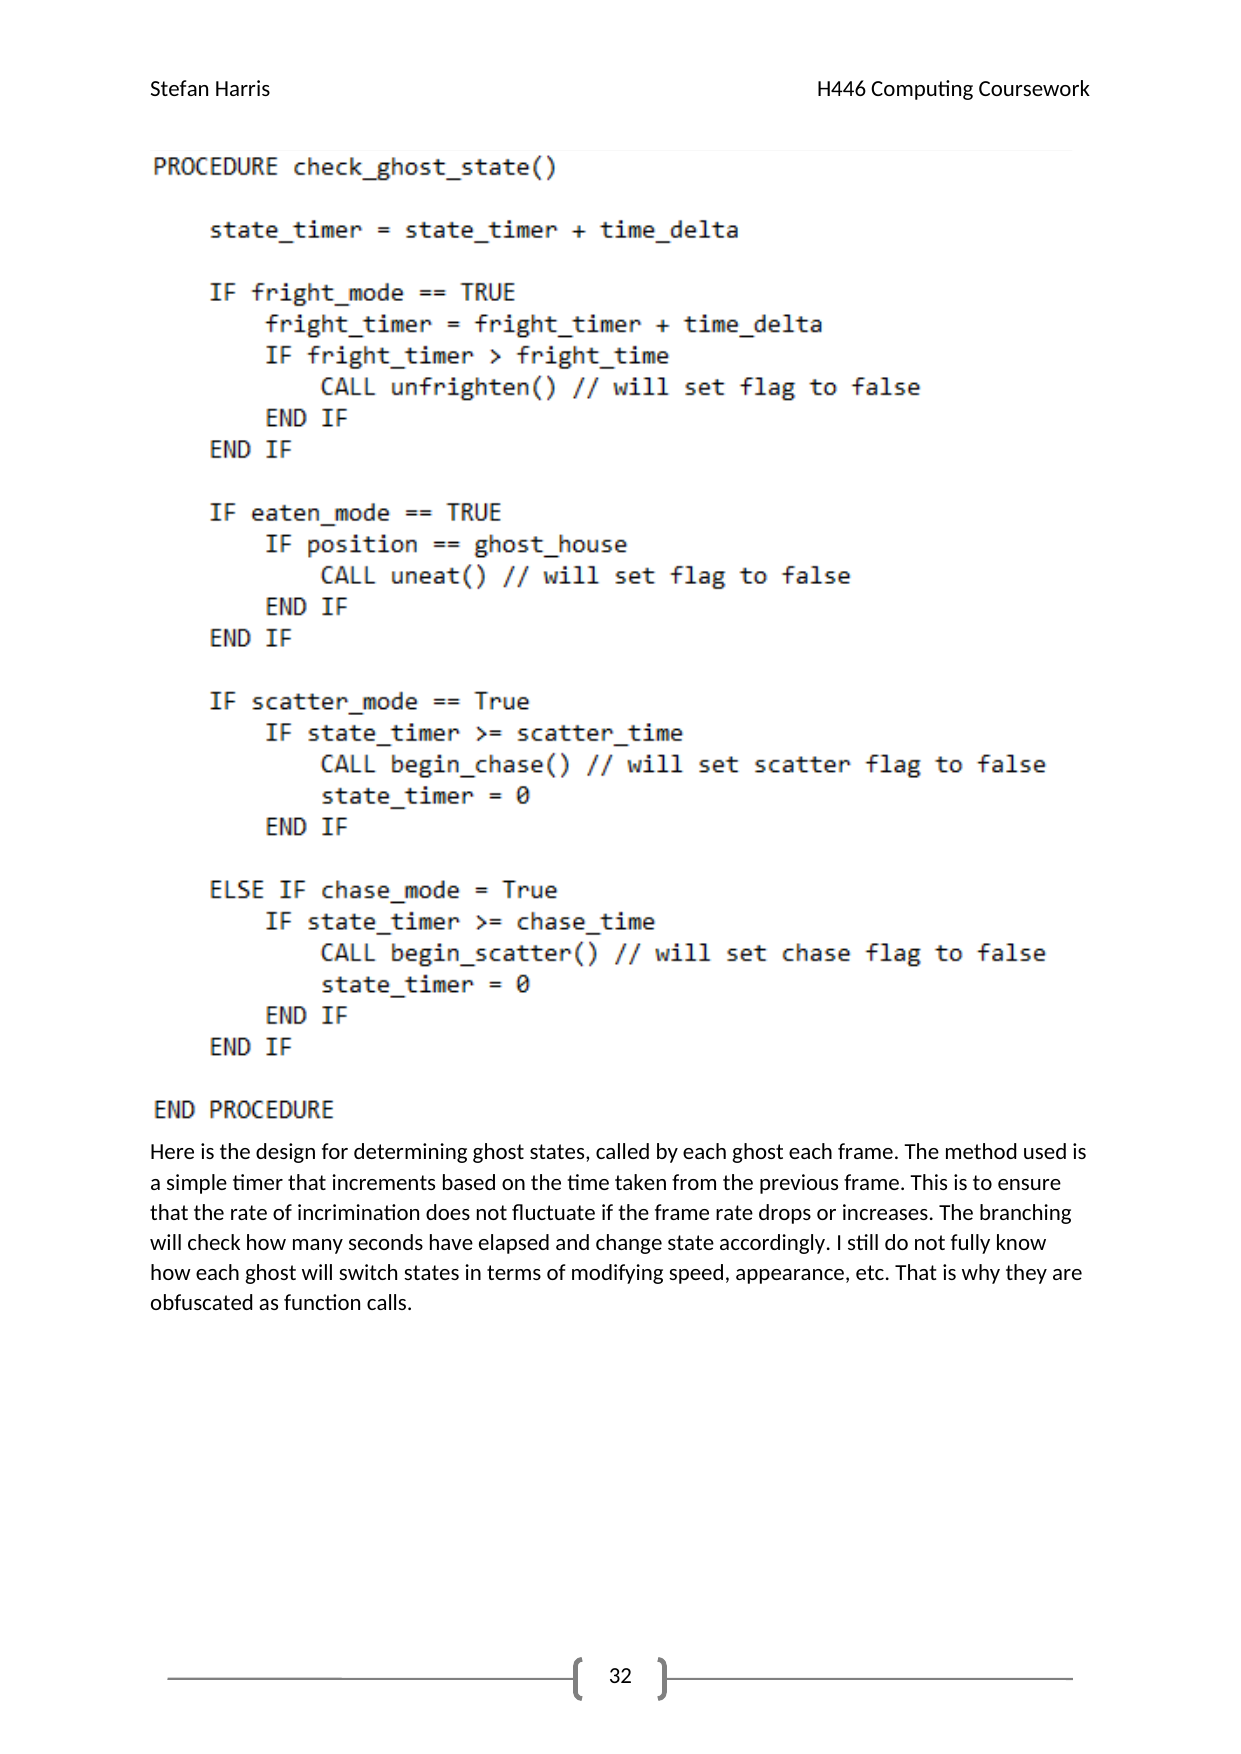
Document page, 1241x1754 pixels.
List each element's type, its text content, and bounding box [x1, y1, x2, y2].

picture [150, 150, 1073, 1136]
